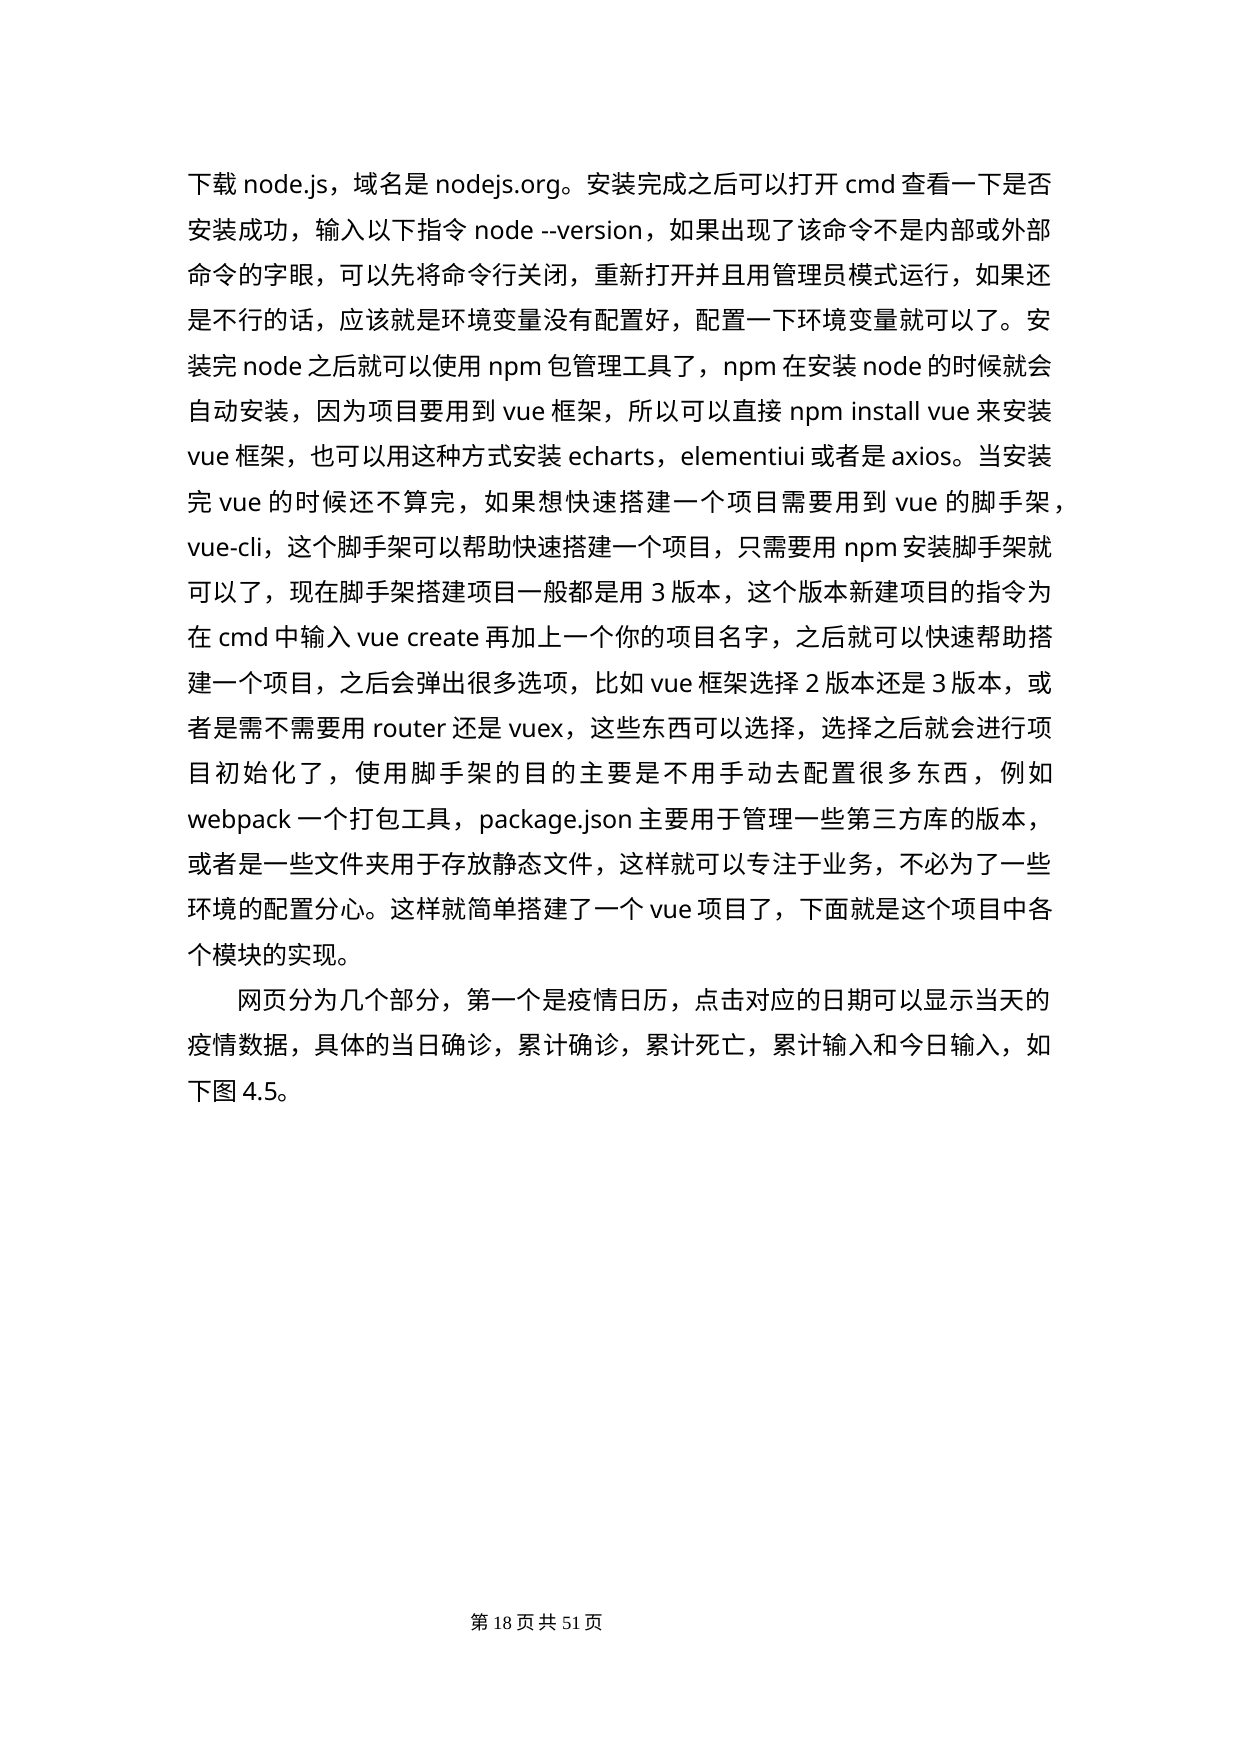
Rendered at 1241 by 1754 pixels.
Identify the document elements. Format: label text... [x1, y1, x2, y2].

text 网页分为几个部分，第一个是疫情日历，点击对应的日期可以显示当天的疫情数据，具体的当日确诊，累计确诊，累计死亡，累计输入和今日输入，如下图4.5。 [187, 980, 1053, 1107]
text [187, 165, 1053, 971]
